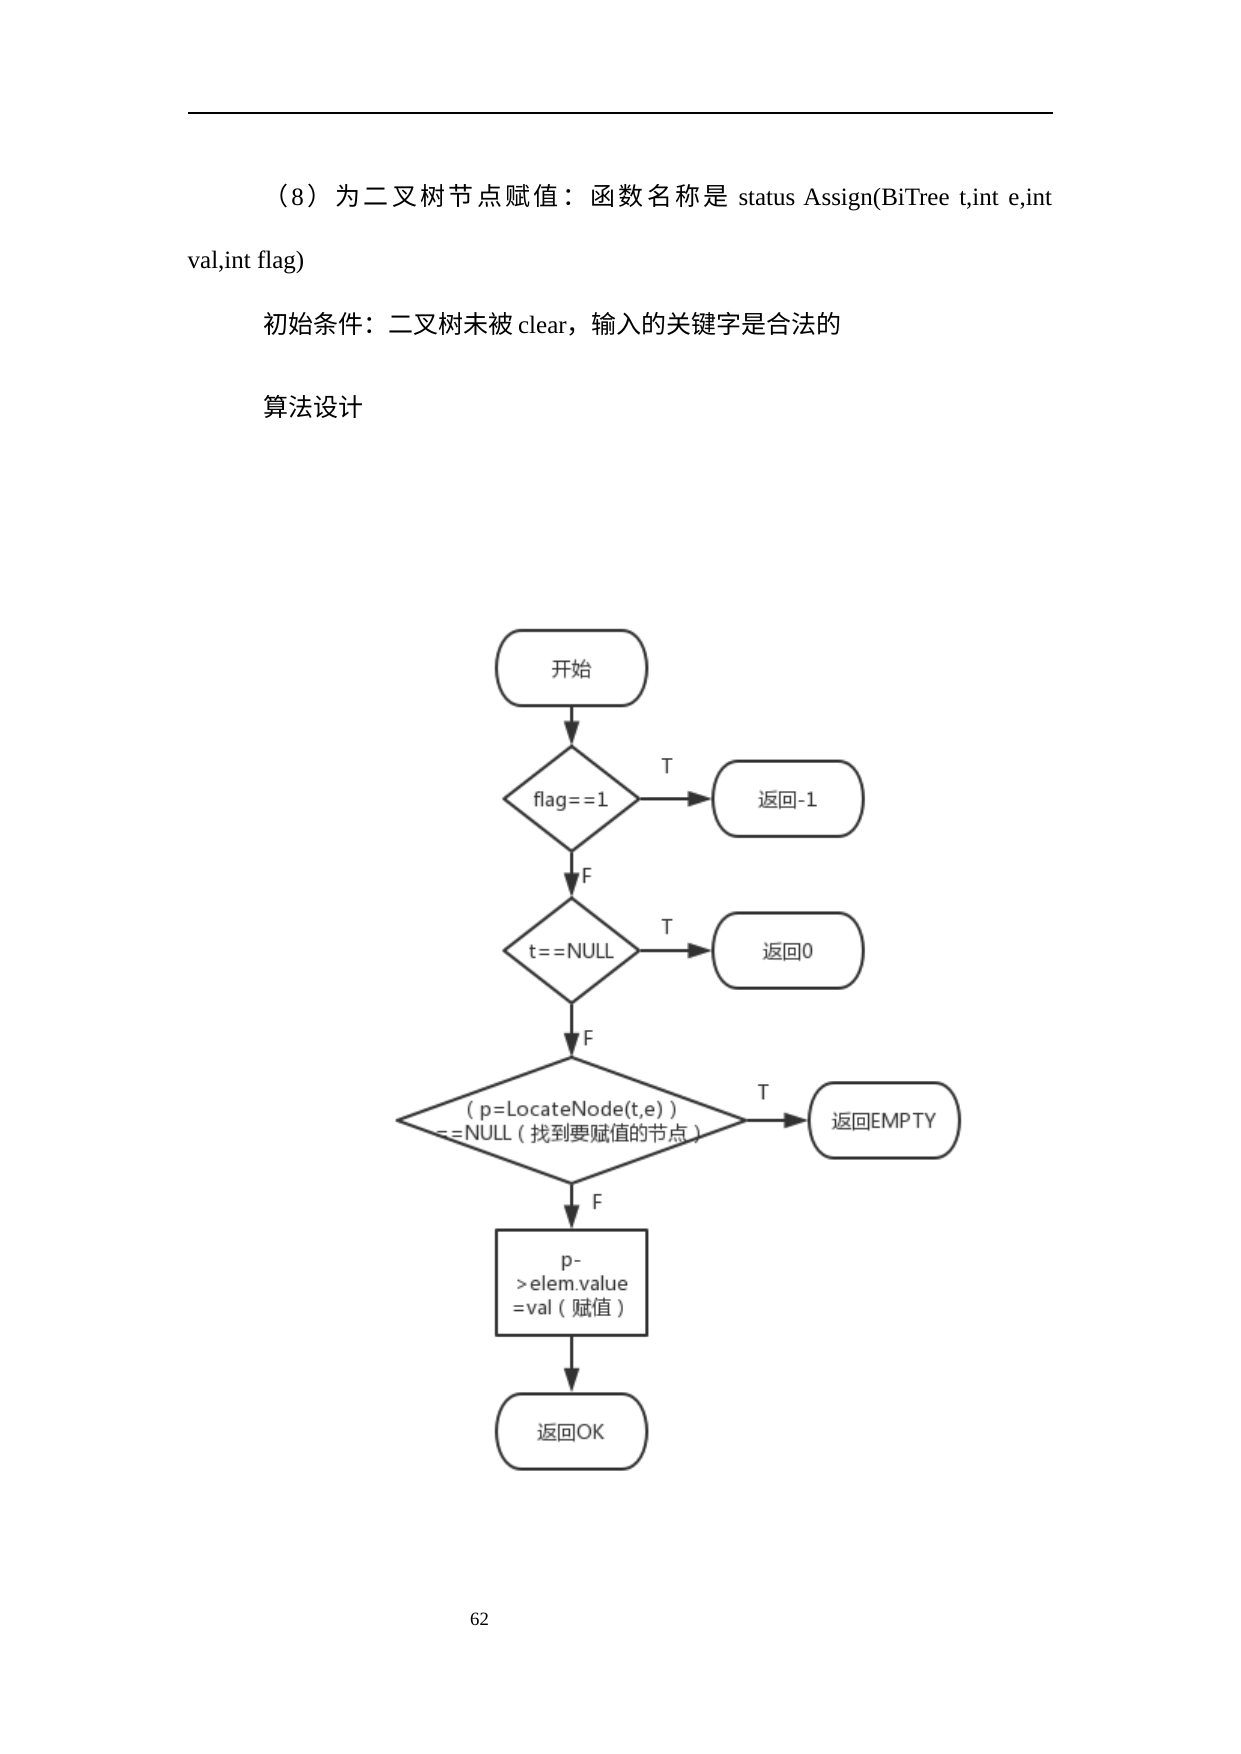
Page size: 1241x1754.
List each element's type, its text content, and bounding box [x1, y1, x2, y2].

text 算法设计 [187, 373, 1053, 438]
picture [187, 503, 1053, 1561]
text （8）为二叉树节点赋值：函数名称是status Assign(BiTree t,int e,int val,int flag) [187, 162, 1053, 276]
text 初始条件：二叉树未被clear，输入的关键字是合法的 [187, 290, 1053, 355]
